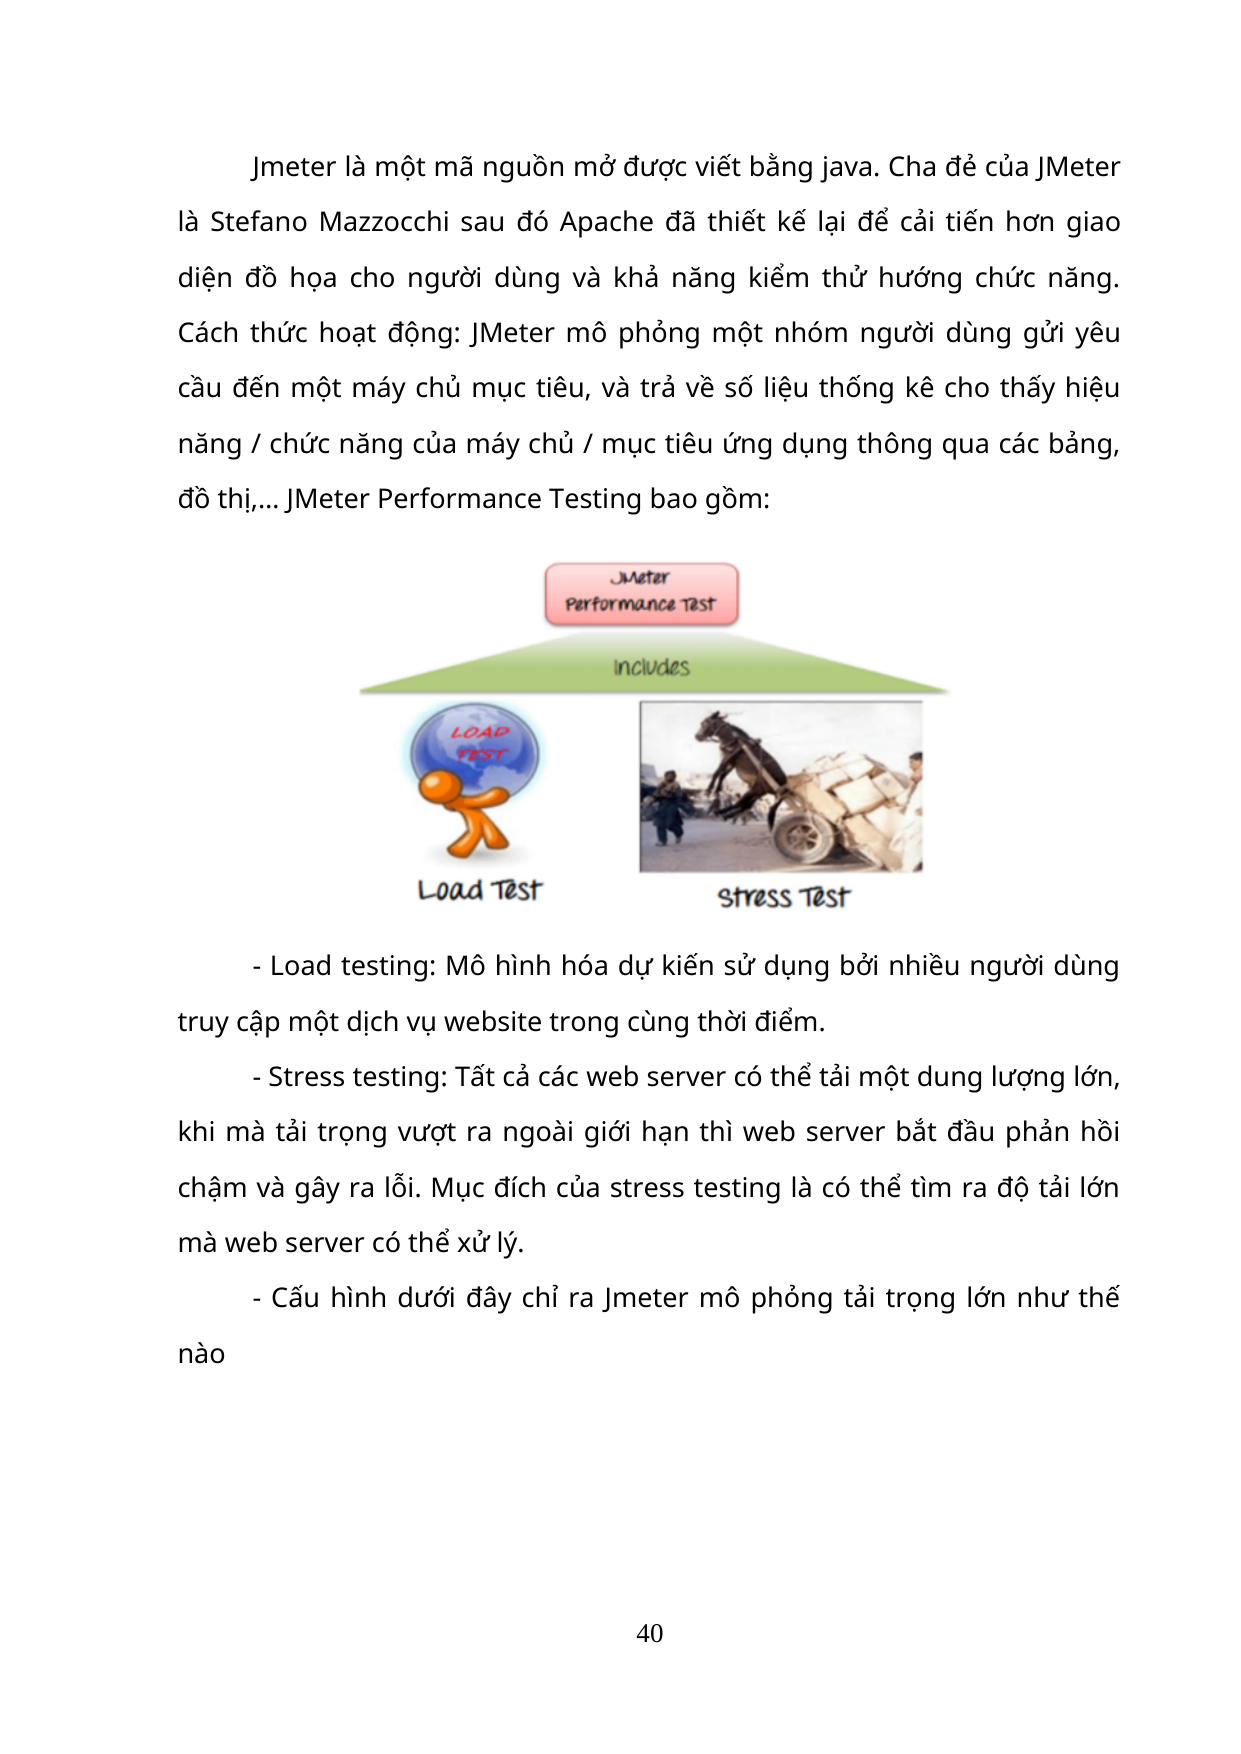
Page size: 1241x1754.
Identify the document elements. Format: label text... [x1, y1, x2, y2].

text - Stress testing: Tất cả các web server có thể tải một dung lượng lớn, khi mà tải trọng vượt ra ngoài giới hạn thì web server bắt đầu phản hồi chậm và gây ra lỗi. Mục đích của stress testing là có thể tìm ra độ tải lớn mà web server có thể xử lý. [177, 1057, 1122, 1260]
text - Cấu hình dưới đây chỉ ra Jmeter mô phỏng tải trọng lớn như thế nào [177, 1279, 1122, 1371]
text Jmeter là một mã nguồn mở được viết bằng java. Cha đẻ của JMeter là Stefano Mazzocchi sau đó Apache đã thiết kế lại để cải tiến hơn giao diện đồ họa cho người dùng và khả năng kiểm thử hướng chức năng. Cách thức hoạt động: JMeter mô phỏng một nhóm người dùng gửi yêu cầu đến một máy chủ mục tiêu, và trả về số liệu thống kê cho thấy hiệu năng / chức năng của máy chủ / mục tiêu ứng dụng thông qua các bảng, đồ thị,… JMeter Performance Testing bao gồm: [177, 148, 1122, 516]
text - Load testing: Mô hình hóa dự kiến sử dụng bởi nhiều người dùng truy cập một dịch vụ website trong cùng thời điểm. [177, 947, 1122, 1039]
picture [288, 534, 1011, 932]
